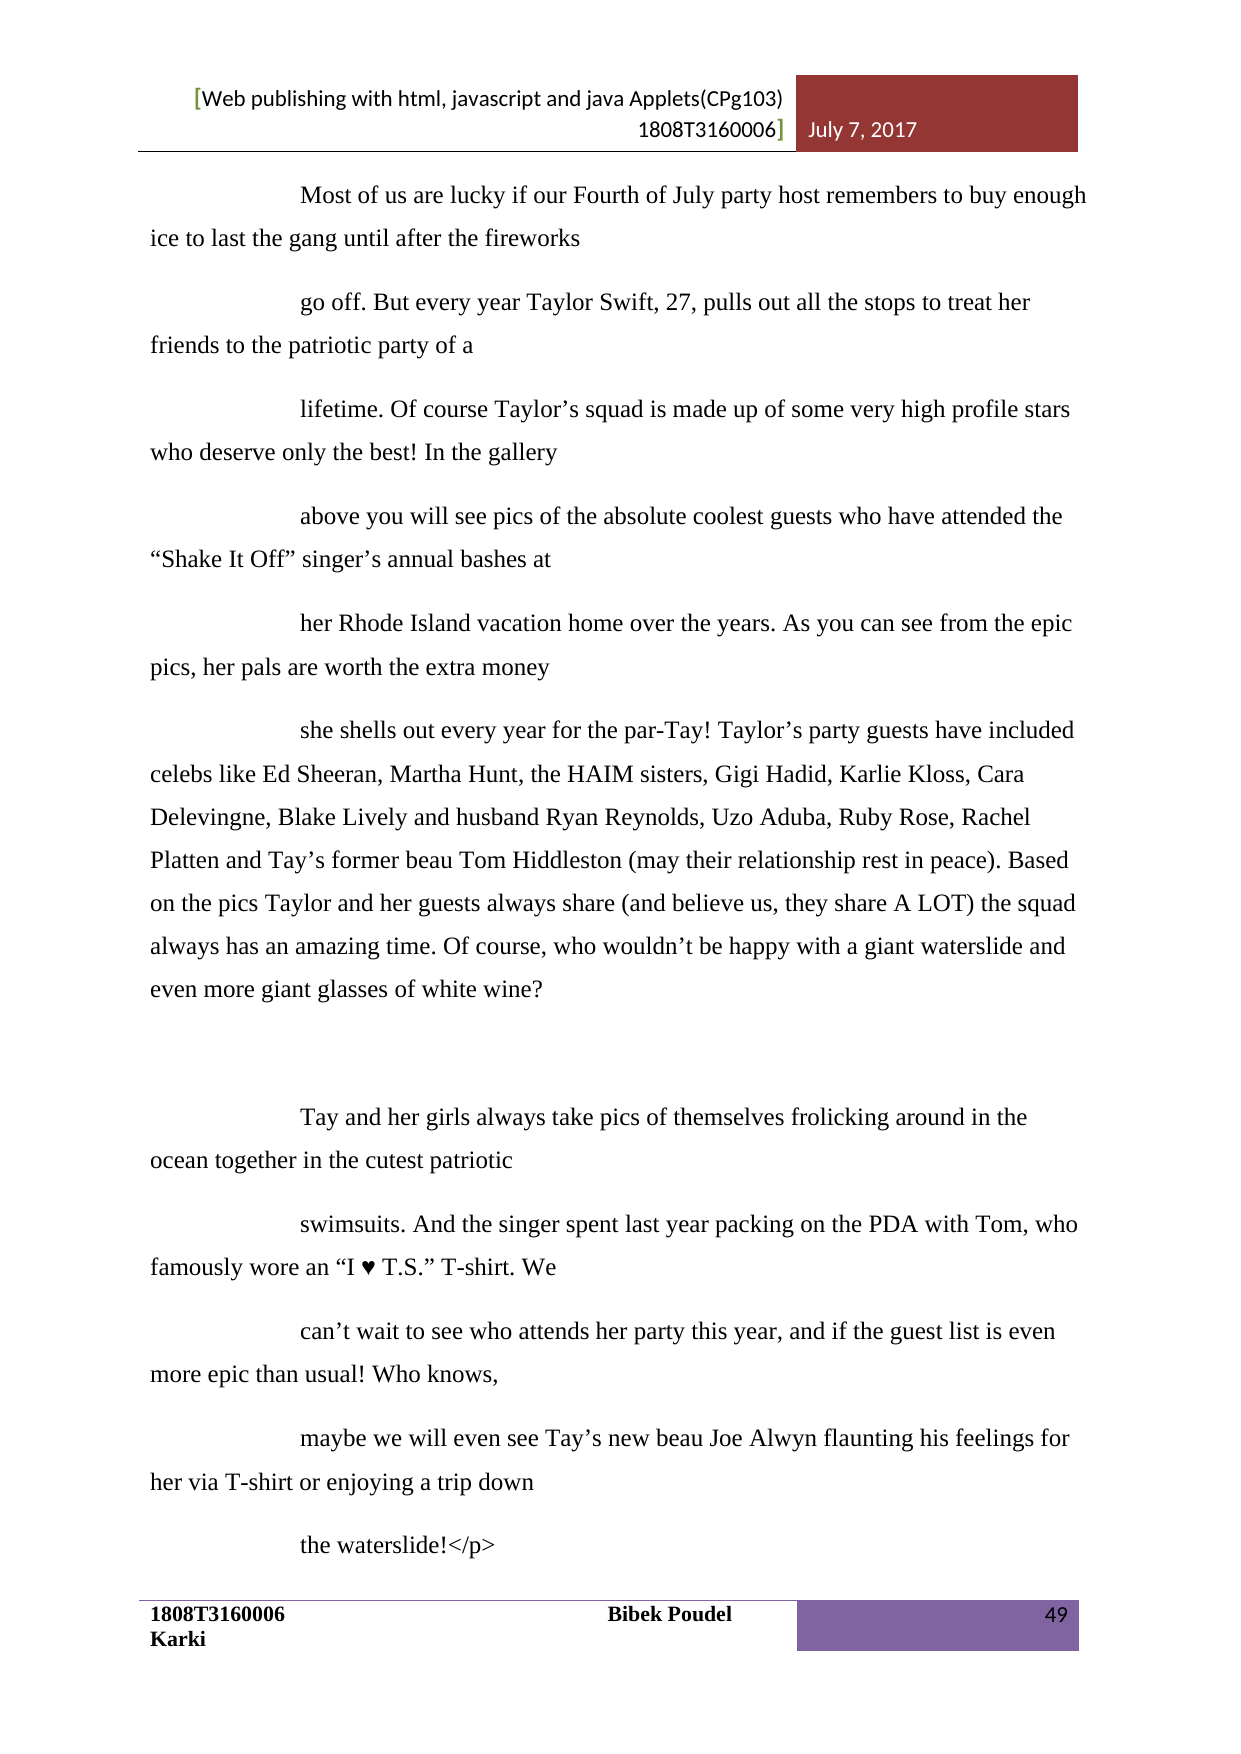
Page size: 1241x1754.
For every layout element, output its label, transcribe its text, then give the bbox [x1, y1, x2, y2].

text can’t wait to see who attends her party this year, and if the guest list is even more epic than usual! Who knows, [150, 1316, 1090, 1388]
text she shells out every year for the par-Tay! Taylor’s party guests have included celebs like Ed Sheeran, Martha Hunt, the HAIM sisters, Gigi Hadid, Karlie Kloss, Cara Delevingne, Blake Lively and husband Ryan Reynolds, Uzo Aduba, Ruby Rose, Rachel Platten and Tay’s former beau Tom Hiddleston (may their relationship rest in peace). Based on the pics Taylor and her guests always share (and believe us, they share A LOT) the squad always has an amazing time. Of course, who wouldn’t be happy with a giant waterslide and even more giant glasses of white wine? [150, 716, 1090, 1003]
text Most of us are lucky if our Fourth of July party host remembers to buy enough ice to last the gang until after the fireworks [150, 180, 1090, 252]
text lifetime. Of course Taylor’s squad is made up of some very high profile stars who deserve only the best! In the gallery [150, 394, 1090, 466]
text her Rhode Island vacation home over the years. As you can see from the epic pics, her pals are worth the extra money [150, 608, 1090, 680]
text Tay and her girls always take pics of themselves frolicking around in the ocean together in the cutest patriotic [150, 1102, 1090, 1174]
text the waterslide!</p> [150, 1531, 1090, 1559]
text maybe we will even see Tay’s new beau Joe Alwyn flaunting his feelings for her via T-shirt or enjoying a trip down [150, 1423, 1090, 1495]
text go off. But every year Taylor Swift, 27, pulls out all the stops to treat her friends to the patriotic party of a [150, 287, 1090, 359]
text swimsuits. And the singer spent last year packing on the PDA with Tom, who famously wore an “I ♥ T.S.” T-shirt. We [150, 1209, 1090, 1281]
text above you will see pics of the absolute coolest guests who have attended the “Shake It Off” singer’s annual bashes at [150, 501, 1090, 573]
